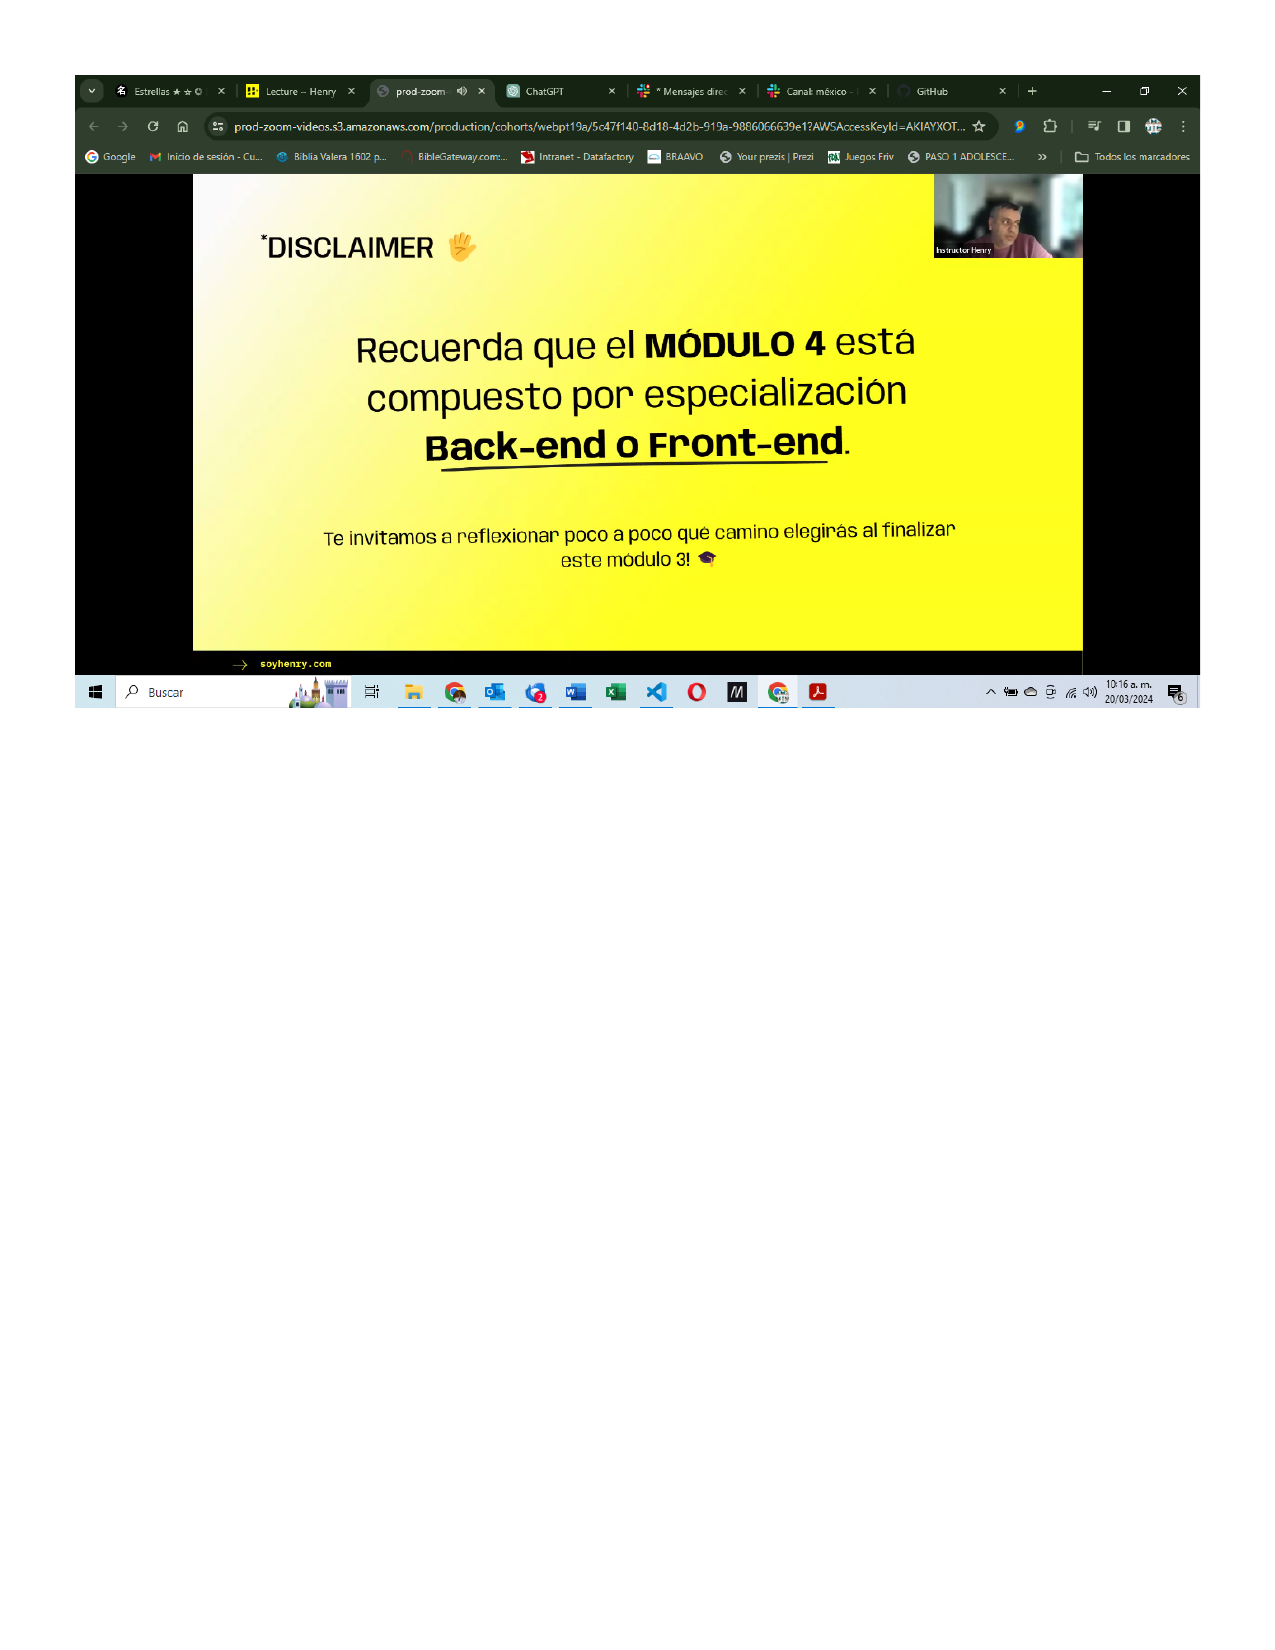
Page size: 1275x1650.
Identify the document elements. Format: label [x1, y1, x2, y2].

picture [75, 75, 1200, 708]
